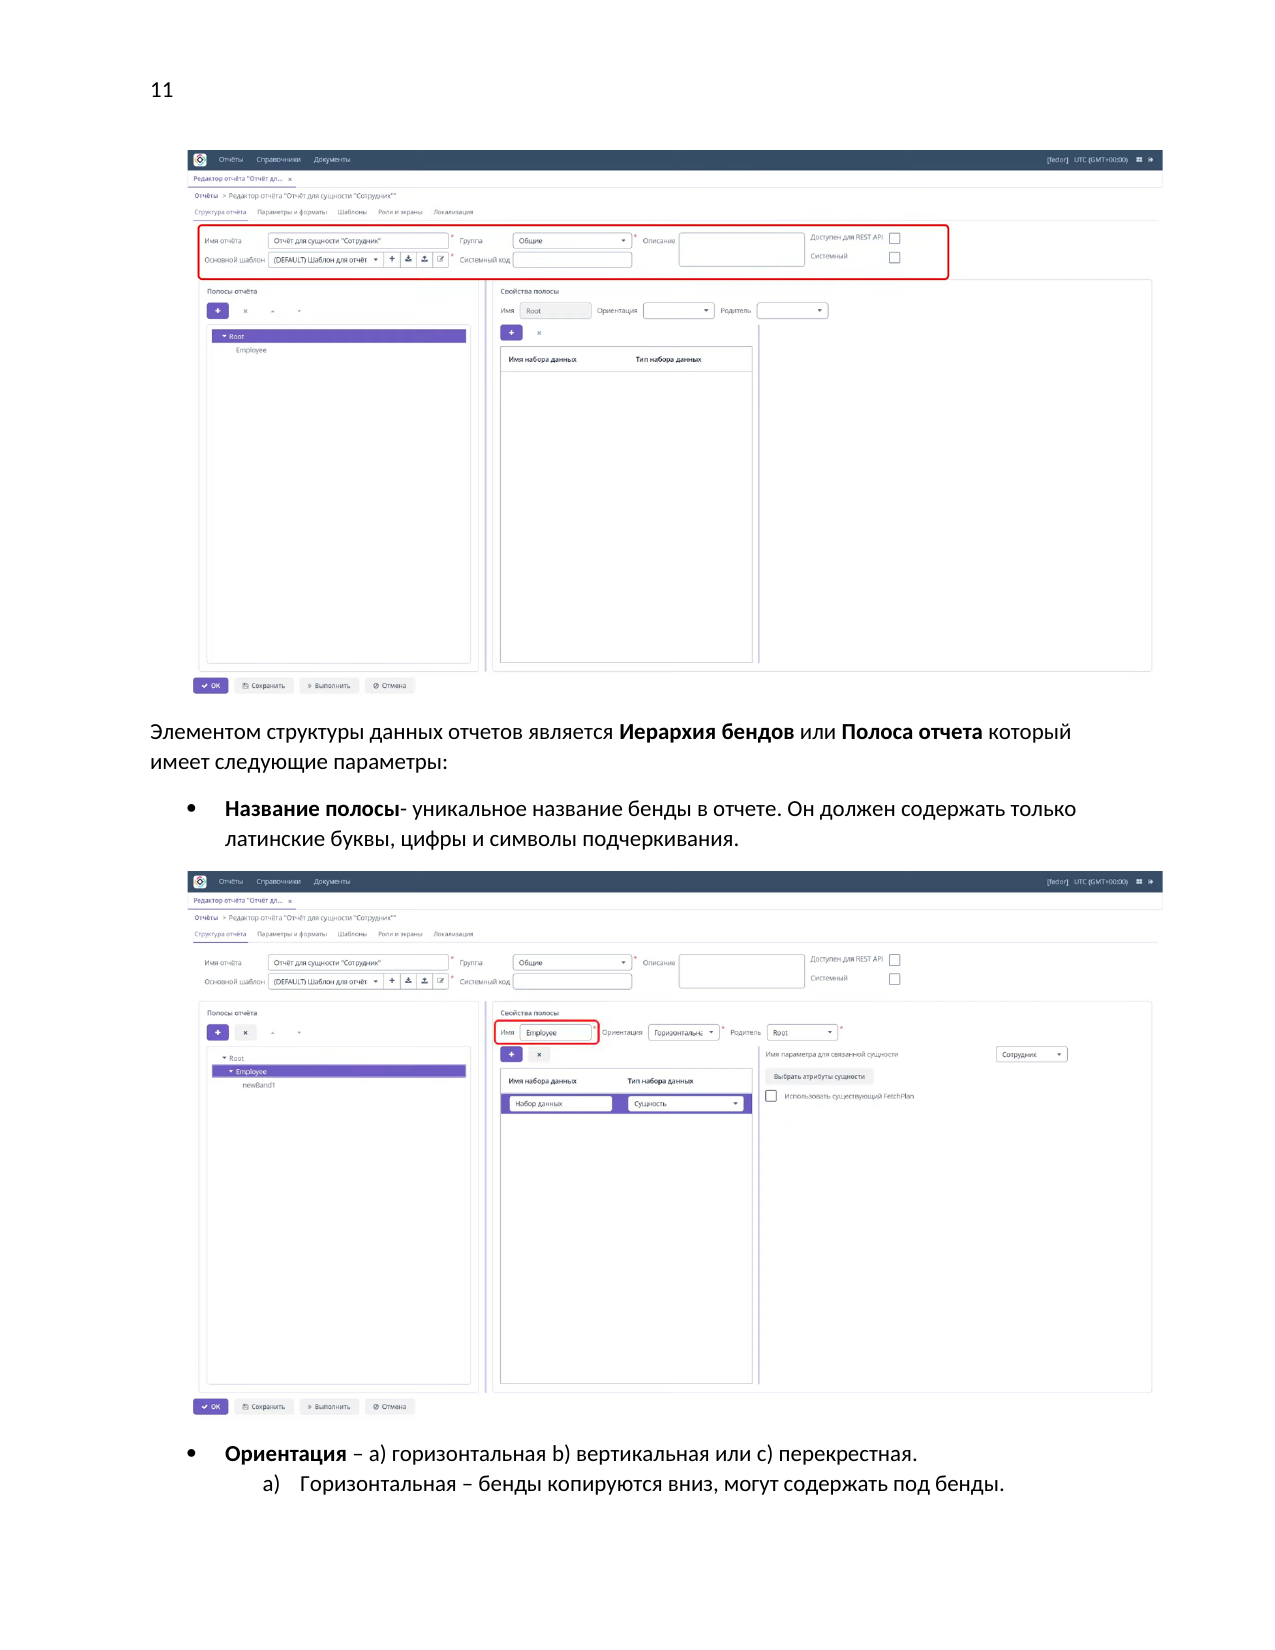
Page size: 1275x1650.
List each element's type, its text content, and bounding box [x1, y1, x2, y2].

list Название полосы- уникальное название бенды в отчете. Он должен содержать только латинские буквы, цифры и символы подчеркивания. [187, 794, 1125, 853]
picture [187, 150, 1163, 699]
picture [187, 871, 1163, 1420]
list Ориентация – a) горизонтальная b) вертикальная или c) перекрестная. [187, 1439, 1125, 1467]
list Горизонтальная – бенды копируются вниз, могут содержать под бенды. [262, 1469, 1125, 1497]
text Элементом структуры данных отчетов является Иерархия бендов или Полоса отчета который имеет следующие параметры: [150, 717, 1125, 776]
